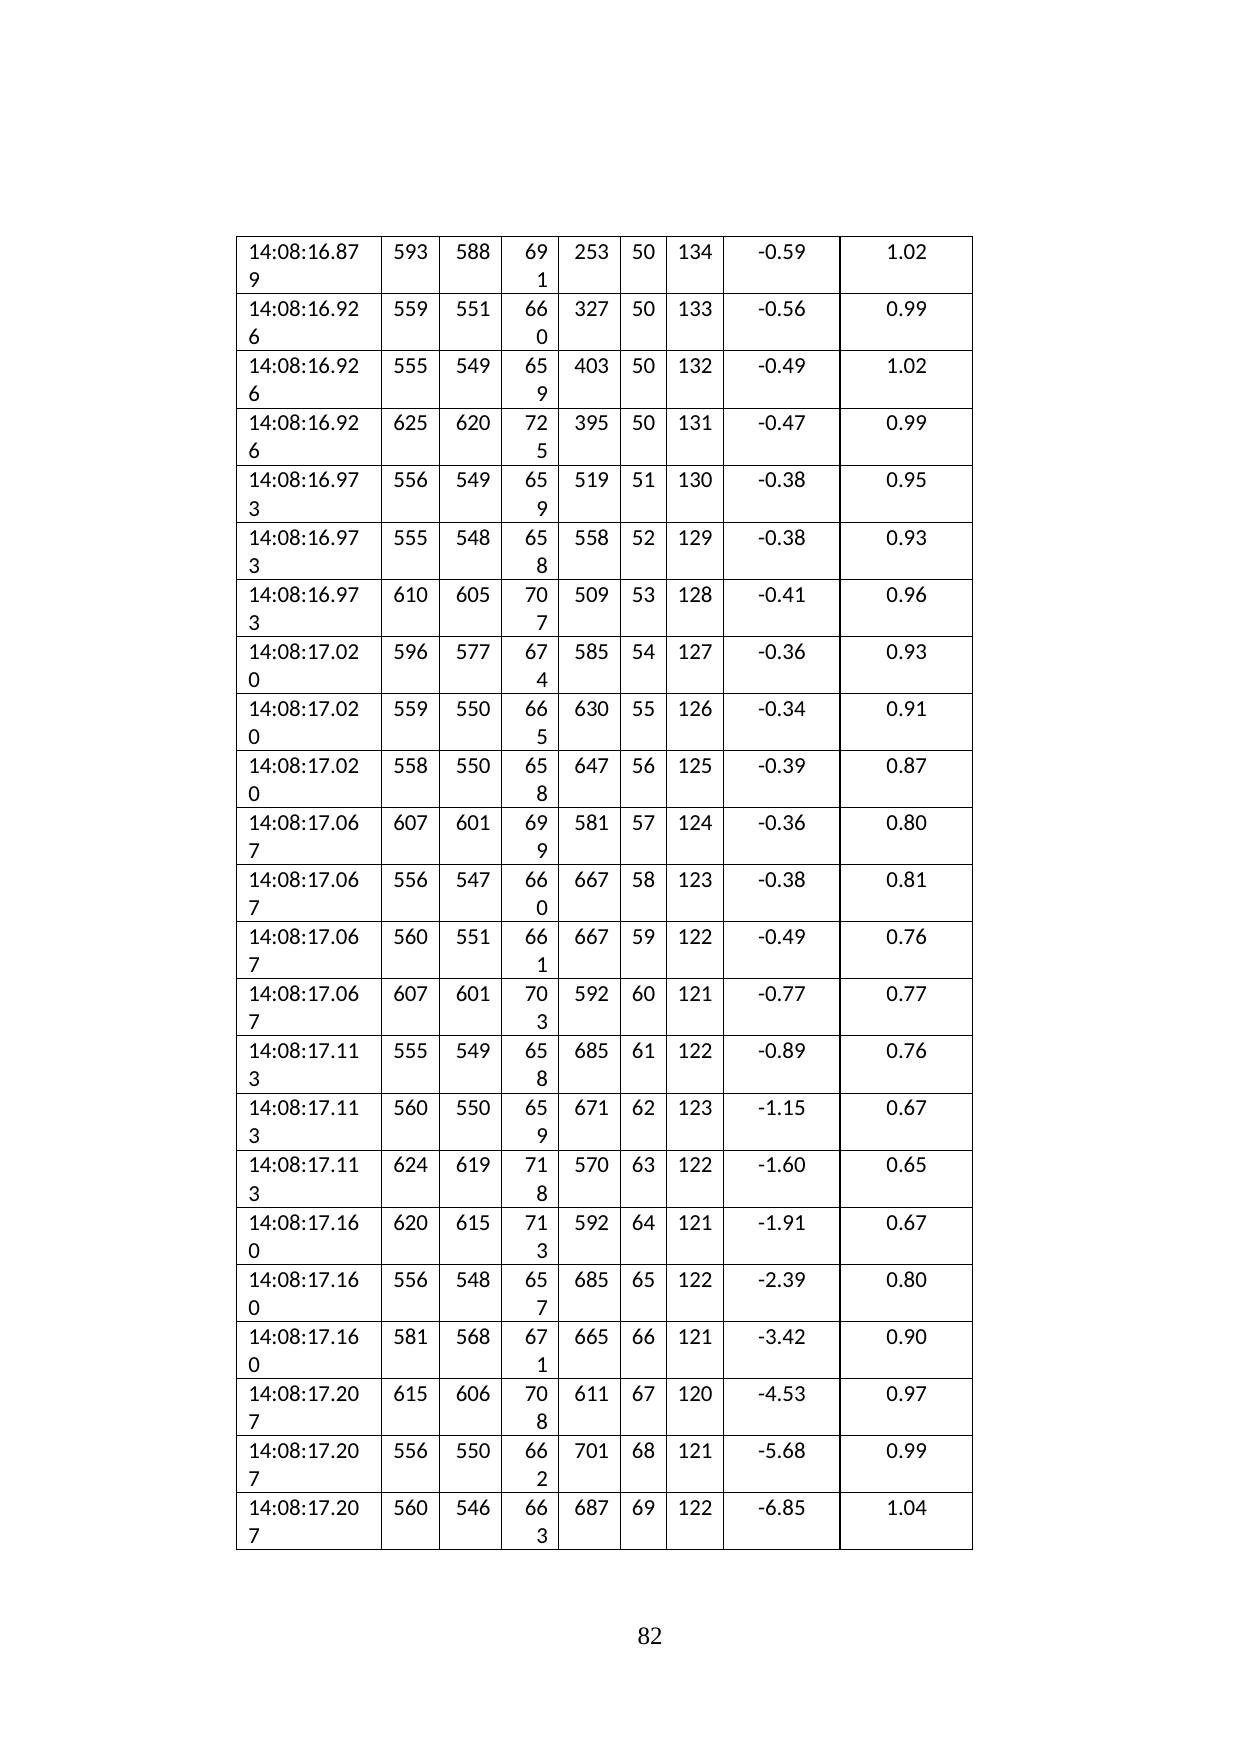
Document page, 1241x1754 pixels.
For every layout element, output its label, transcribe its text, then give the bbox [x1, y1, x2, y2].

table_cell 601 [440, 808, 501, 864]
table_cell 548 [440, 523, 501, 579]
table_cell 0.87 [841, 751, 972, 807]
table_cell 671 [559, 1094, 620, 1149]
table_cell 0.99 [841, 1436, 972, 1492]
table_cell -0.47 [724, 409, 839, 464]
table_cell 69 [621, 1493, 666, 1549]
table_cell 658 [502, 1036, 558, 1092]
table_cell 61 [621, 1036, 666, 1092]
table_cell 555 [382, 1036, 439, 1092]
table_cell 551 [440, 294, 501, 350]
table_cell 556 [382, 865, 439, 921]
table_cell 120 [667, 1379, 723, 1435]
table_cell -1.91 [724, 1208, 839, 1264]
table_cell 54 [621, 637, 666, 693]
table_cell 14:08:17.067 [237, 979, 381, 1035]
table_cell 707 [502, 580, 558, 636]
table_cell 395 [559, 409, 620, 464]
table_cell -0.38 [724, 466, 839, 522]
table_cell 53 [621, 580, 666, 636]
table_cell 667 [559, 922, 620, 978]
table_cell 701 [559, 1436, 620, 1492]
table_cell 0.97 [841, 1379, 972, 1435]
table_cell 121 [667, 979, 723, 1035]
table_cell 550 [440, 751, 501, 807]
table_cell 615 [440, 1208, 501, 1264]
table_cell -0.39 [724, 751, 839, 807]
table_cell -2.39 [724, 1265, 839, 1321]
table_cell 718 [502, 1151, 558, 1207]
table_cell 592 [559, 1208, 620, 1264]
table_cell 556 [382, 466, 439, 522]
table_cell 560 [382, 1493, 439, 1549]
table_cell 14:08:16.973 [237, 466, 381, 522]
table_cell 593 [382, 237, 439, 293]
table_cell 64 [621, 1208, 666, 1264]
table_cell 51 [621, 466, 666, 522]
table_cell 14:08:17.113 [237, 1094, 381, 1149]
table_cell 58 [621, 865, 666, 921]
table_cell 660 [502, 294, 558, 350]
table_cell 253 [559, 237, 620, 293]
table_cell 14:08:17.160 [237, 1265, 381, 1321]
table_cell 519 [559, 466, 620, 522]
table_cell 615 [382, 1379, 439, 1435]
table_cell 588 [440, 237, 501, 293]
table_cell 550 [440, 694, 501, 750]
table_cell 659 [502, 351, 558, 407]
table_cell -5.68 [724, 1436, 839, 1492]
table_cell 585 [559, 637, 620, 693]
table_cell -4.53 [724, 1379, 839, 1435]
table_cell 687 [559, 1493, 620, 1549]
table_cell 605 [440, 580, 501, 636]
table_cell 52 [621, 523, 666, 579]
table_cell 630 [559, 694, 620, 750]
table_cell 14:08:17.067 [237, 808, 381, 864]
table_cell -1.15 [724, 1094, 839, 1149]
table_cell 558 [559, 523, 620, 579]
table_cell -0.36 [724, 808, 839, 864]
table_cell 1.04 [841, 1493, 972, 1549]
table_cell 14:08:16.973 [237, 523, 381, 579]
table_cell 725 [502, 409, 558, 464]
table_cell 327 [559, 294, 620, 350]
table_cell 133 [667, 294, 723, 350]
table_cell 125 [667, 751, 723, 807]
table_cell 661 [502, 922, 558, 978]
table_cell 1.02 [841, 237, 972, 293]
table_cell -1.60 [724, 1151, 839, 1207]
table_cell 0.76 [841, 922, 972, 978]
table_cell 581 [559, 808, 620, 864]
table_cell 568 [440, 1322, 501, 1378]
table_cell 55 [621, 694, 666, 750]
table_cell -0.56 [724, 294, 839, 350]
table_cell -6.85 [724, 1493, 839, 1549]
table_cell 703 [502, 979, 558, 1035]
table_cell 0.67 [841, 1208, 972, 1264]
table_cell -0.49 [724, 351, 839, 407]
table_cell 0.65 [841, 1151, 972, 1207]
table_cell 14:08:17.160 [237, 1322, 381, 1378]
table_cell 699 [502, 808, 558, 864]
table_cell 570 [559, 1151, 620, 1207]
table_cell 0.81 [841, 865, 972, 921]
table_cell 0.95 [841, 466, 972, 522]
table_cell 123 [667, 865, 723, 921]
table_cell -0.77 [724, 979, 839, 1035]
table_cell 619 [440, 1151, 501, 1207]
table_cell 625 [382, 409, 439, 464]
table_cell 663 [502, 1493, 558, 1549]
table_cell 665 [502, 694, 558, 750]
table_cell 551 [440, 922, 501, 978]
table_cell 620 [382, 1208, 439, 1264]
table_cell 14:08:17.020 [237, 751, 381, 807]
table_cell 62 [621, 1094, 666, 1149]
table_cell 558 [382, 751, 439, 807]
table_cell 14:08:17.067 [237, 865, 381, 921]
table_cell 611 [559, 1379, 620, 1435]
table_cell 548 [440, 1265, 501, 1321]
table_cell -3.42 [724, 1322, 839, 1378]
table_cell 610 [382, 580, 439, 636]
table_cell 607 [382, 808, 439, 864]
table_cell 122 [667, 1036, 723, 1092]
table_cell 14:08:16.879 [237, 237, 381, 293]
table_cell 14:08:17.207 [237, 1436, 381, 1492]
table_cell 546 [440, 1493, 501, 1549]
table_cell 403 [559, 351, 620, 407]
table_cell 121 [667, 1208, 723, 1264]
table_cell 14:08:17.020 [237, 694, 381, 750]
table_cell 606 [440, 1379, 501, 1435]
table_cell 14:08:16.926 [237, 409, 381, 464]
table_cell -0.89 [724, 1036, 839, 1092]
table_cell -0.38 [724, 865, 839, 921]
table_cell 549 [440, 351, 501, 407]
table_cell 549 [440, 466, 501, 522]
table_cell -0.59 [724, 237, 839, 293]
table_cell 65 [621, 1265, 666, 1321]
table_cell 122 [667, 1493, 723, 1549]
table_cell 0.93 [841, 637, 972, 693]
table_cell 665 [559, 1322, 620, 1378]
table_cell 556 [382, 1436, 439, 1492]
table_cell 547 [440, 865, 501, 921]
table_cell 1.02 [841, 351, 972, 407]
table_cell 134 [667, 237, 723, 293]
table_cell 67 [621, 1379, 666, 1435]
table_cell 671 [502, 1322, 558, 1378]
table_cell 14:08:17.067 [237, 922, 381, 978]
table_cell 607 [382, 979, 439, 1035]
table_cell 685 [559, 1036, 620, 1092]
table_cell 555 [382, 523, 439, 579]
table_cell 68 [621, 1436, 666, 1492]
table_cell 14:08:16.973 [237, 580, 381, 636]
table_cell 0.90 [841, 1322, 972, 1378]
table_cell -0.34 [724, 694, 839, 750]
table_cell 122 [667, 1151, 723, 1207]
table_cell 128 [667, 580, 723, 636]
table_cell 581 [382, 1322, 439, 1378]
table_cell 691 [502, 237, 558, 293]
table_cell 0.76 [841, 1036, 972, 1092]
table_cell 122 [667, 922, 723, 978]
table_cell 129 [667, 523, 723, 579]
table_cell 0.93 [841, 523, 972, 579]
table_cell 126 [667, 694, 723, 750]
table_cell 596 [382, 637, 439, 693]
table_cell 14:08:17.160 [237, 1208, 381, 1264]
table_cell 560 [382, 1094, 439, 1149]
table_cell 0.80 [841, 1265, 972, 1321]
table_cell 0.99 [841, 409, 972, 464]
table_cell 132 [667, 351, 723, 407]
table_cell -0.36 [724, 637, 839, 693]
table_cell 658 [502, 523, 558, 579]
table_cell 122 [667, 1265, 723, 1321]
table_cell 121 [667, 1322, 723, 1378]
table_cell -0.38 [724, 523, 839, 579]
table_cell 660 [502, 865, 558, 921]
table_cell 509 [559, 580, 620, 636]
table_cell 14:08:16.926 [237, 294, 381, 350]
table_cell 559 [382, 694, 439, 750]
table_cell 556 [382, 1265, 439, 1321]
table_cell 659 [502, 1094, 558, 1149]
table_cell 559 [382, 294, 439, 350]
table_cell 601 [440, 979, 501, 1035]
table_cell 0.77 [841, 979, 972, 1035]
table_cell 560 [382, 922, 439, 978]
table_cell 57 [621, 808, 666, 864]
table_cell 0.67 [841, 1094, 972, 1149]
table_cell 50 [621, 351, 666, 407]
table_cell 130 [667, 466, 723, 522]
table_cell 121 [667, 1436, 723, 1492]
table_cell 657 [502, 1265, 558, 1321]
table_cell 60 [621, 979, 666, 1035]
table_cell 708 [502, 1379, 558, 1435]
table_cell 59 [621, 922, 666, 978]
table_cell 620 [440, 409, 501, 464]
table_cell 56 [621, 751, 666, 807]
table_cell 550 [440, 1436, 501, 1492]
table_cell 550 [440, 1094, 501, 1149]
table_cell 685 [559, 1265, 620, 1321]
table_cell 647 [559, 751, 620, 807]
table_cell 592 [559, 979, 620, 1035]
table_cell 123 [667, 1094, 723, 1149]
table_cell 555 [382, 351, 439, 407]
table_cell 658 [502, 751, 558, 807]
table_cell 0.80 [841, 808, 972, 864]
table_cell 66 [621, 1322, 666, 1378]
table_cell 624 [382, 1151, 439, 1207]
table_cell 127 [667, 637, 723, 693]
table_cell 0.96 [841, 580, 972, 636]
table_cell 14:08:17.207 [237, 1379, 381, 1435]
table_cell 674 [502, 637, 558, 693]
table_cell 131 [667, 409, 723, 464]
table_cell 14:08:16.926 [237, 351, 381, 407]
table_cell 50 [621, 409, 666, 464]
table_cell 50 [621, 294, 666, 350]
table_cell -0.41 [724, 580, 839, 636]
table_cell 549 [440, 1036, 501, 1092]
table_cell 63 [621, 1151, 666, 1207]
table_cell 667 [559, 865, 620, 921]
table_cell 713 [502, 1208, 558, 1264]
table_cell 659 [502, 466, 558, 522]
table_cell 14:08:17.020 [237, 637, 381, 693]
table_cell 124 [667, 808, 723, 864]
table_cell 662 [502, 1436, 558, 1492]
table_cell 14:08:17.113 [237, 1036, 381, 1092]
table_cell 0.91 [841, 694, 972, 750]
table_cell 577 [440, 637, 501, 693]
table_cell 50 [621, 237, 666, 293]
table_cell 0.99 [841, 294, 972, 350]
table_cell 14:08:17.207 [237, 1493, 381, 1549]
table_cell 14:08:17.113 [237, 1151, 381, 1207]
table_cell -0.49 [724, 922, 839, 978]
